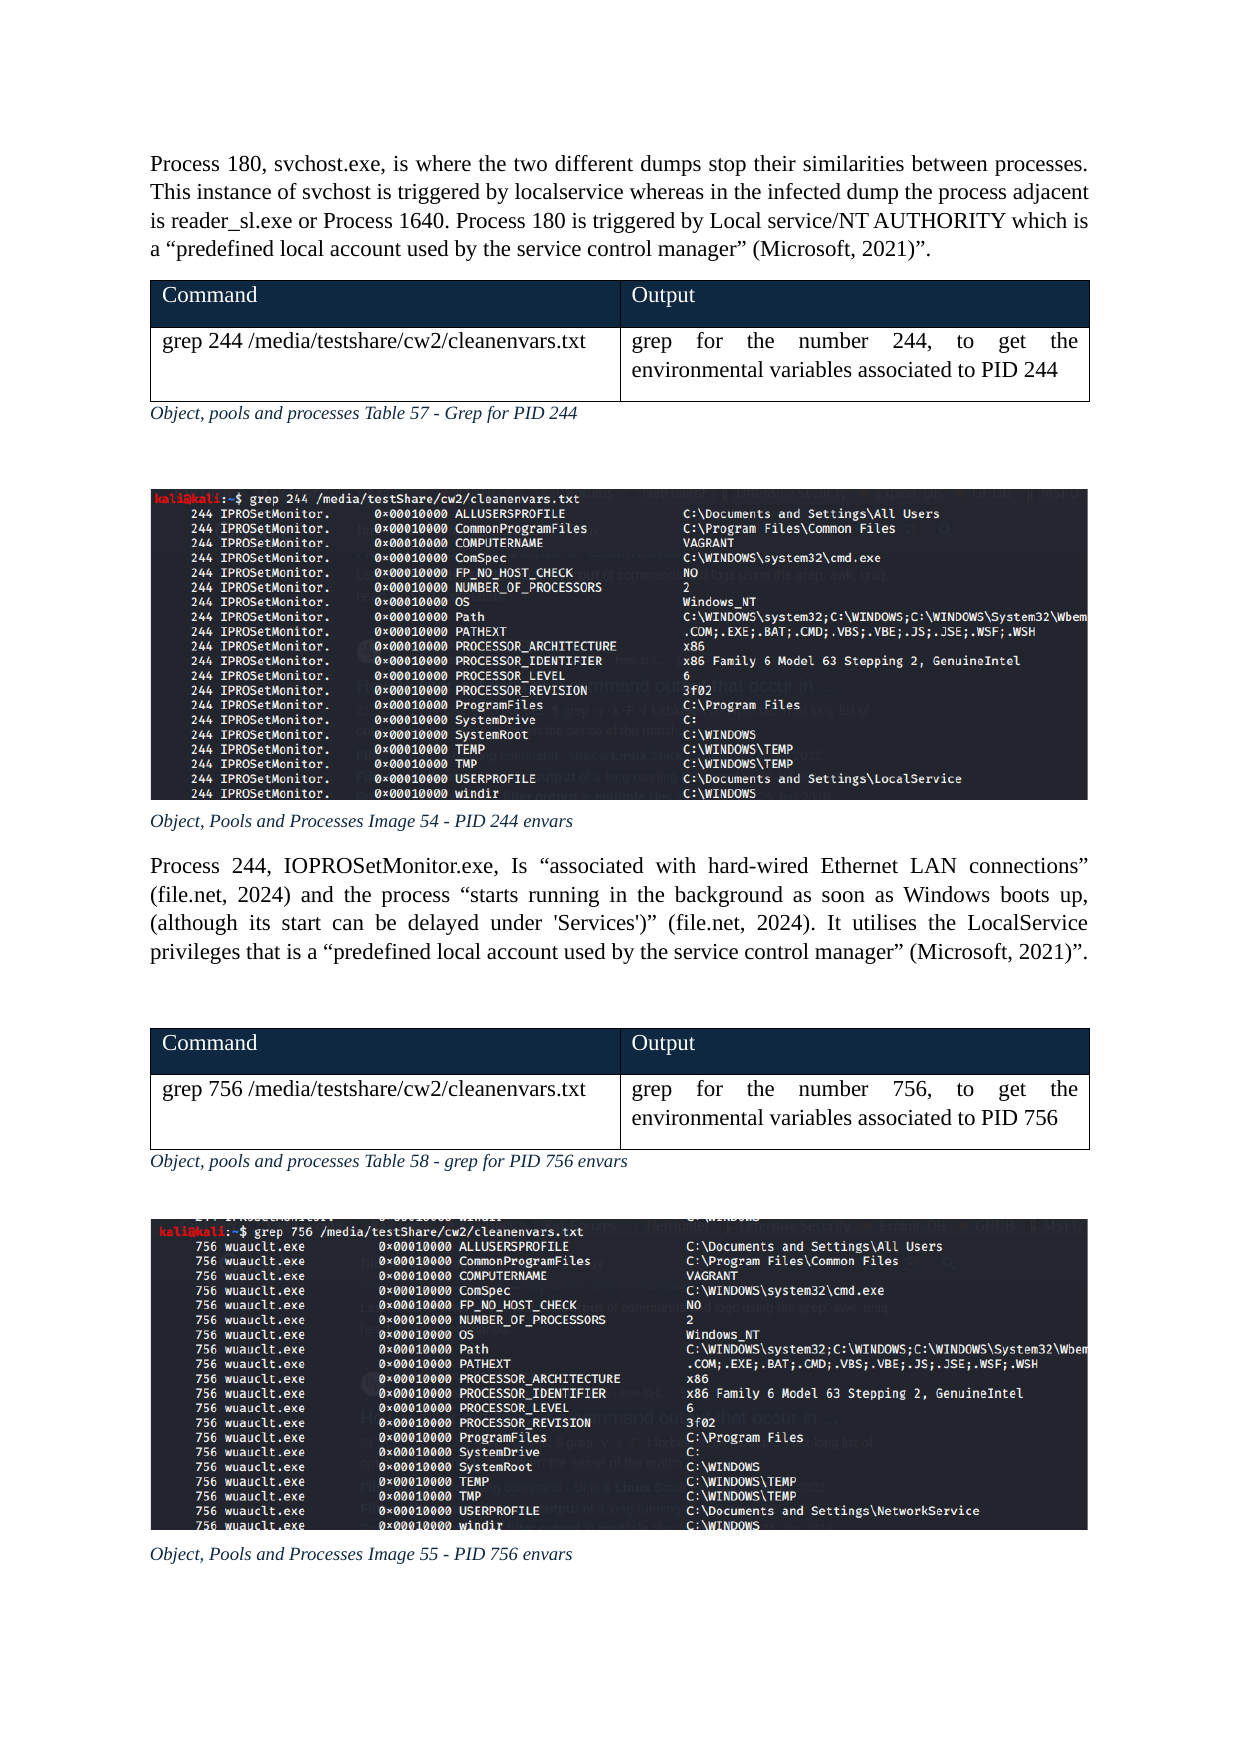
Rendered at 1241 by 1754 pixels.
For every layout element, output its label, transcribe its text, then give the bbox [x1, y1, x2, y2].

table_cell grep 756 /media/testshare/cw2/cleanenvars.txt [151, 1075, 620, 1149]
text Object, pools and processes Table 57 - Grep for PID 244 [150, 402, 1090, 424]
picture [150, 489, 1087, 799]
table_cell grep for the number 756, to get the environmental variables associated to PID 756 [621, 1075, 1089, 1149]
picture [150, 1219, 1087, 1529]
table_cell grep for the number 244, to get the environmental variables associated to PID 244 [621, 328, 1089, 401]
table_header Command [151, 281, 620, 327]
table_header Output [621, 1029, 1089, 1074]
text Process 244, IOPROSetMonitor.exe, Is “associated with hard-wired Ethernet LAN connections” (file.net, 2024) and the process “starts running in the background as soon as Windows boots up, (although its start can be delayed under 'Services')” (file.net, 2024). It utilises the LocalService privileges that is a “predefined local account used by the service control manager” (Microsoft, 2021)”. [150, 832, 1090, 964]
table_header Command [151, 1029, 620, 1074]
text Process 180, svchost.exe, is where the two different dumps stop their similarities between processes. This instance of svchost is triggered by localservice whereas in the infected dump the process adjacent is reader_sl.exe or Process 1640. Process 180 is triggered by Local service/NT AUTHORITY which is a “predefined local account used by the service control manager” (Microsoft, 2021)”. [150, 150, 1090, 262]
text Object, pools and processes Table 58 - grep for PID 756 envars [150, 1150, 1090, 1171]
table_cell grep 244 /media/testshare/cw2/cleanenvars.txt [151, 328, 620, 401]
table_header Output [621, 281, 1089, 327]
